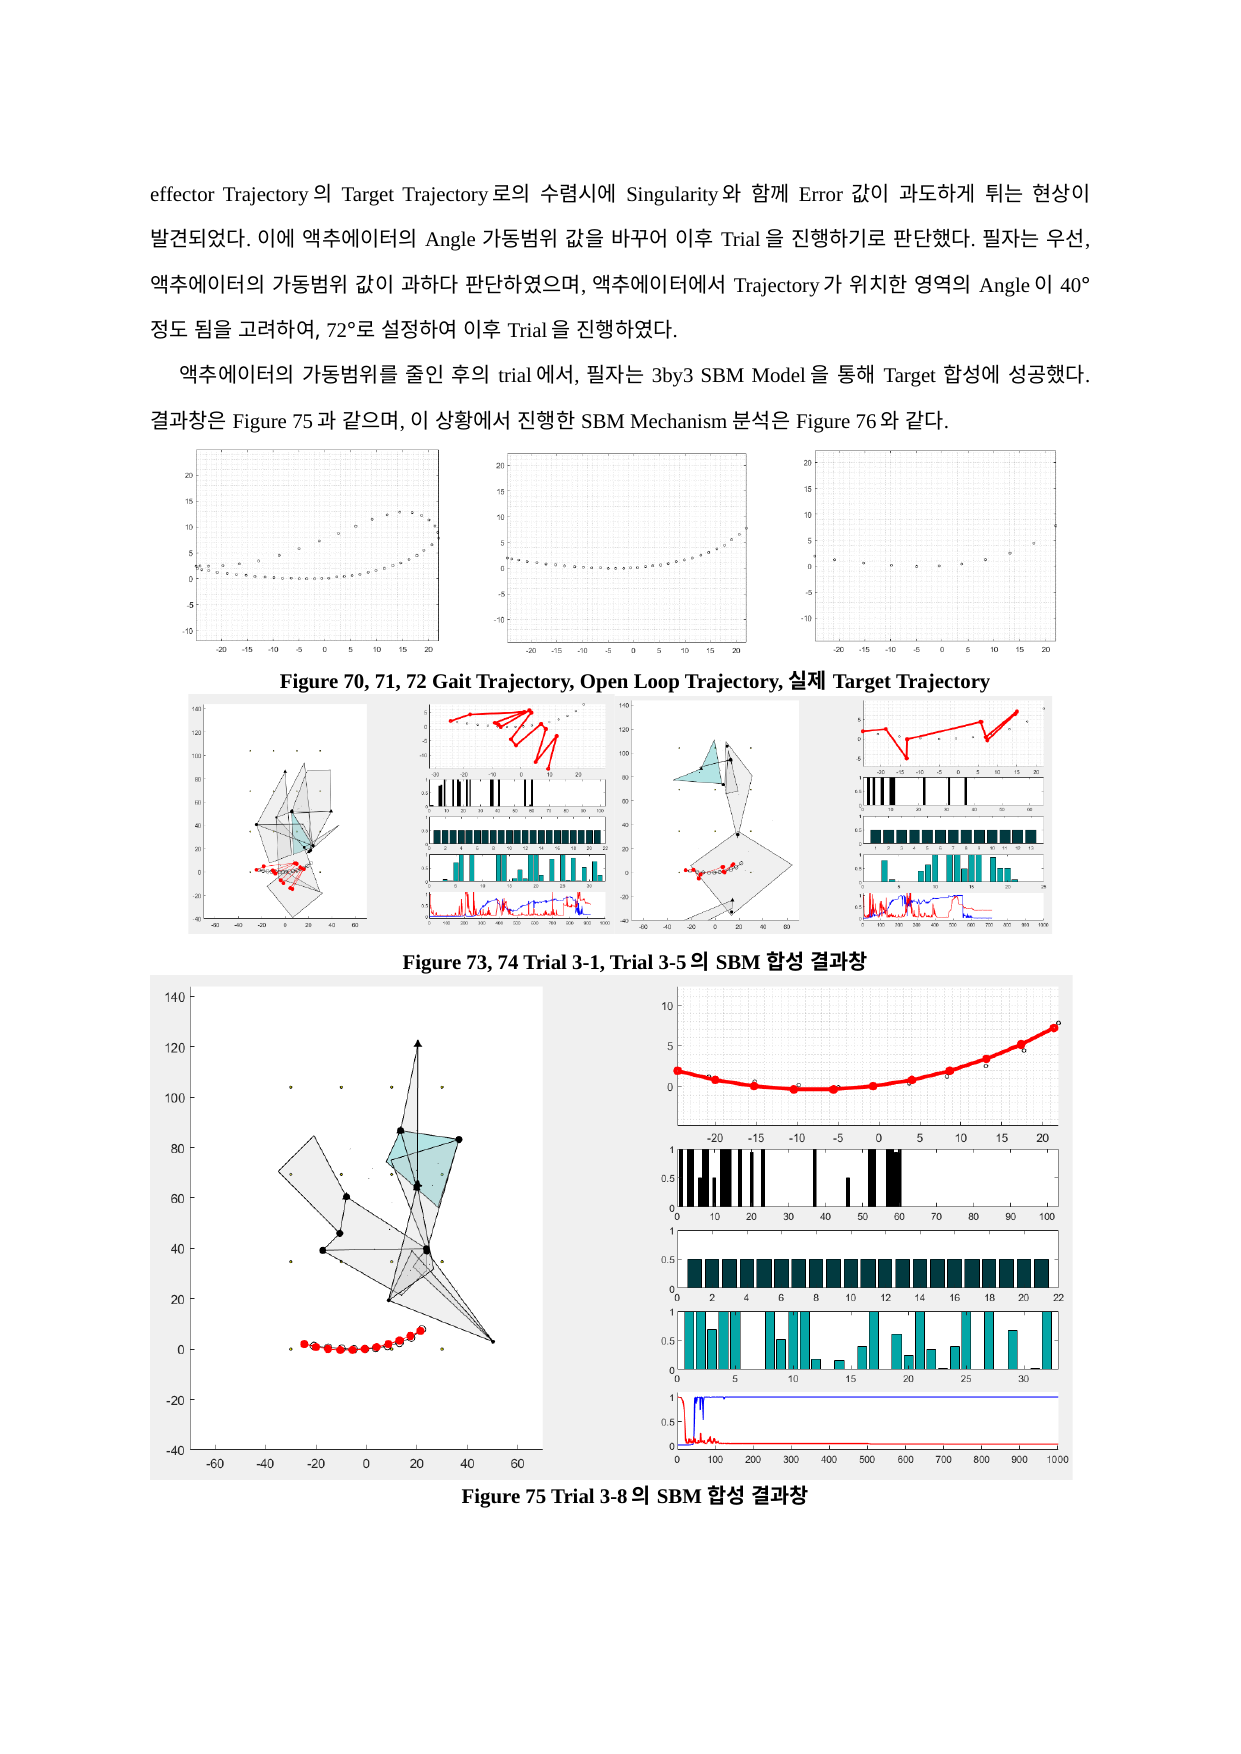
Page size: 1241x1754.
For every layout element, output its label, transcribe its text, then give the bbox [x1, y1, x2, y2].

text Figure 73, 74 Trial 3-1, Trial 3-5의 SBM 합성 결과창 [150, 945, 1090, 975]
picture [155, 449, 1085, 653]
picture [188, 694, 1053, 934]
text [150, 177, 1090, 343]
text Figure 70, 71, 72 Gait Trajectory, Open Loop Trajectory, 실제 Target Trajectory [150, 664, 1090, 694]
text Figure 75 Trial 3-8의 SBM 합성 결과창 [150, 1479, 1090, 1509]
text 액추에이터의 가동범위를 줄인 후의 trial에서, 필자는 3by3 SBM Model을 통해 Target 합성에 성공했다. 결과창은 Figure 75과 같으며, 이 상황에서 진행한 SBM Mechanism 분석은 Figure 76와 같다. [150, 359, 1090, 434]
picture [150, 975, 1073, 1480]
